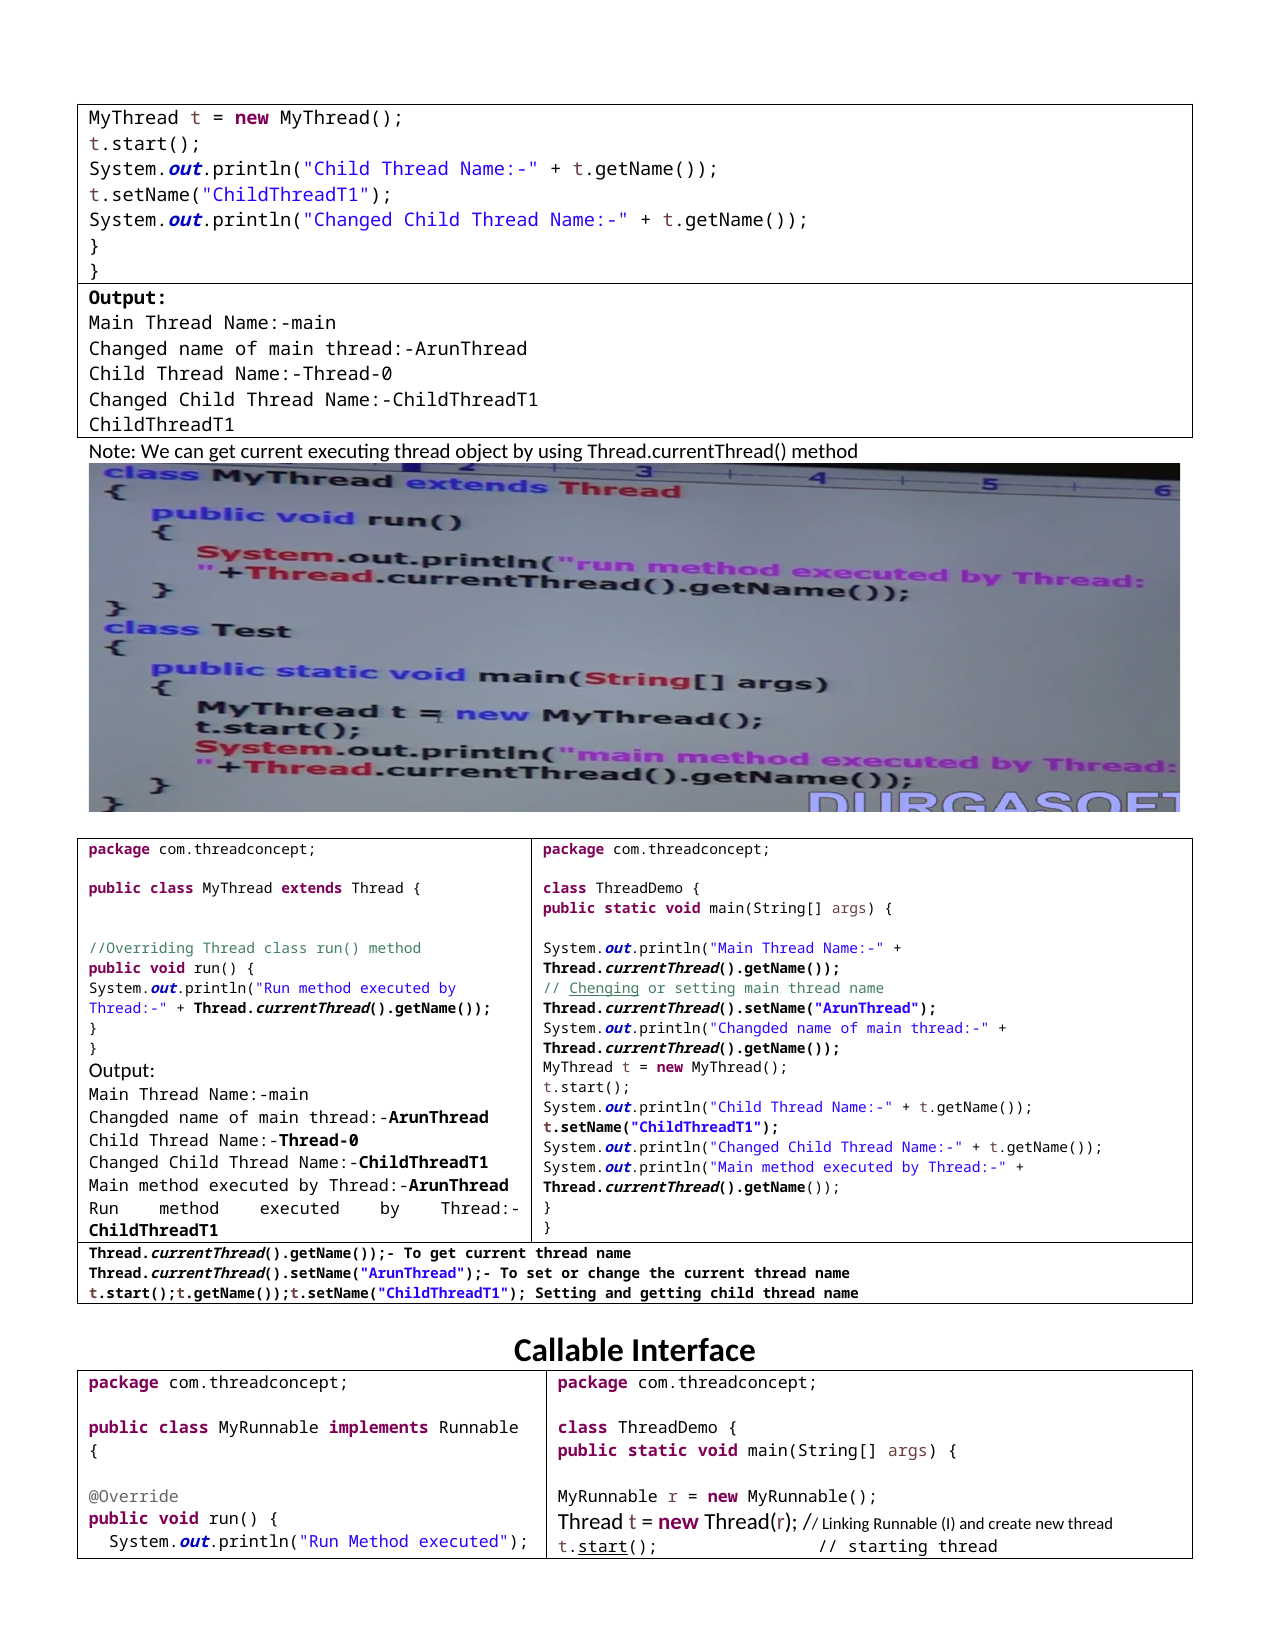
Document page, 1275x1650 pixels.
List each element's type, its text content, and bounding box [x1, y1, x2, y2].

table_cell Thread.currentThread().getName());- To get current thread name Thread.currentThread().setName("ArunThread");- To set or change the current thread name t.start();t.getName());t.setName("ChildThreadT1"); Setting and getting child thread name [78, 1243, 1192, 1302]
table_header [78, 1371, 546, 1558]
table_cell Output: Main Thread Name:-main Changed name of main thread:-ArunThread Child Thread Name:-Thread-0 Changed Child Thread Name:-ChildThreadT1 ChildThreadT1 [78, 284, 1192, 437]
text Callable Interface [89, 1329, 1181, 1369]
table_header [78, 105, 1192, 283]
text Note: We can get current executing thread object by using Thread.currentThread() method [89, 438, 1181, 463]
table_header package com.threadconcept; class ThreadDemo { public static void main(String[] args) { System.out.println("Main Thread Name:-" + Thread.currentThread().getName()); // Chenging or setting main thread name Thread.currentThread().setName("ArunThread"); System.out.println("Changded name of main thread:-" + Thread.currentThread().getName()); MyThread t = new MyThread(); t.start(); System.out.println("Child Thread Name:-" + t.getName()); t.setName("ChildThreadT1"); System.out.println("Changed Child Thread Name:-" + t.getName()); System.out.println("Main method executed by Thread:-" + Thread.currentThread().getName()); } } [532, 839, 1192, 1242]
table_header package com.threadconcept; public class MyThread extends Thread { //Overriding Thread class run() method public void run() { System.out.println("Run method executed by Thread:-" + Thread.currentThread().getName()); } } Output: Main Thread Name:-main Changded name of main thread:-ArunThread Child Thread Name:-Thread-0 Changed Child Thread Name:-ChildThreadT1 Main method executed by Thread:-ArunThread Run method executed by Thread:-ChildThreadT1 [78, 839, 531, 1242]
picture [88, 463, 1181, 812]
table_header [547, 1371, 1192, 1558]
